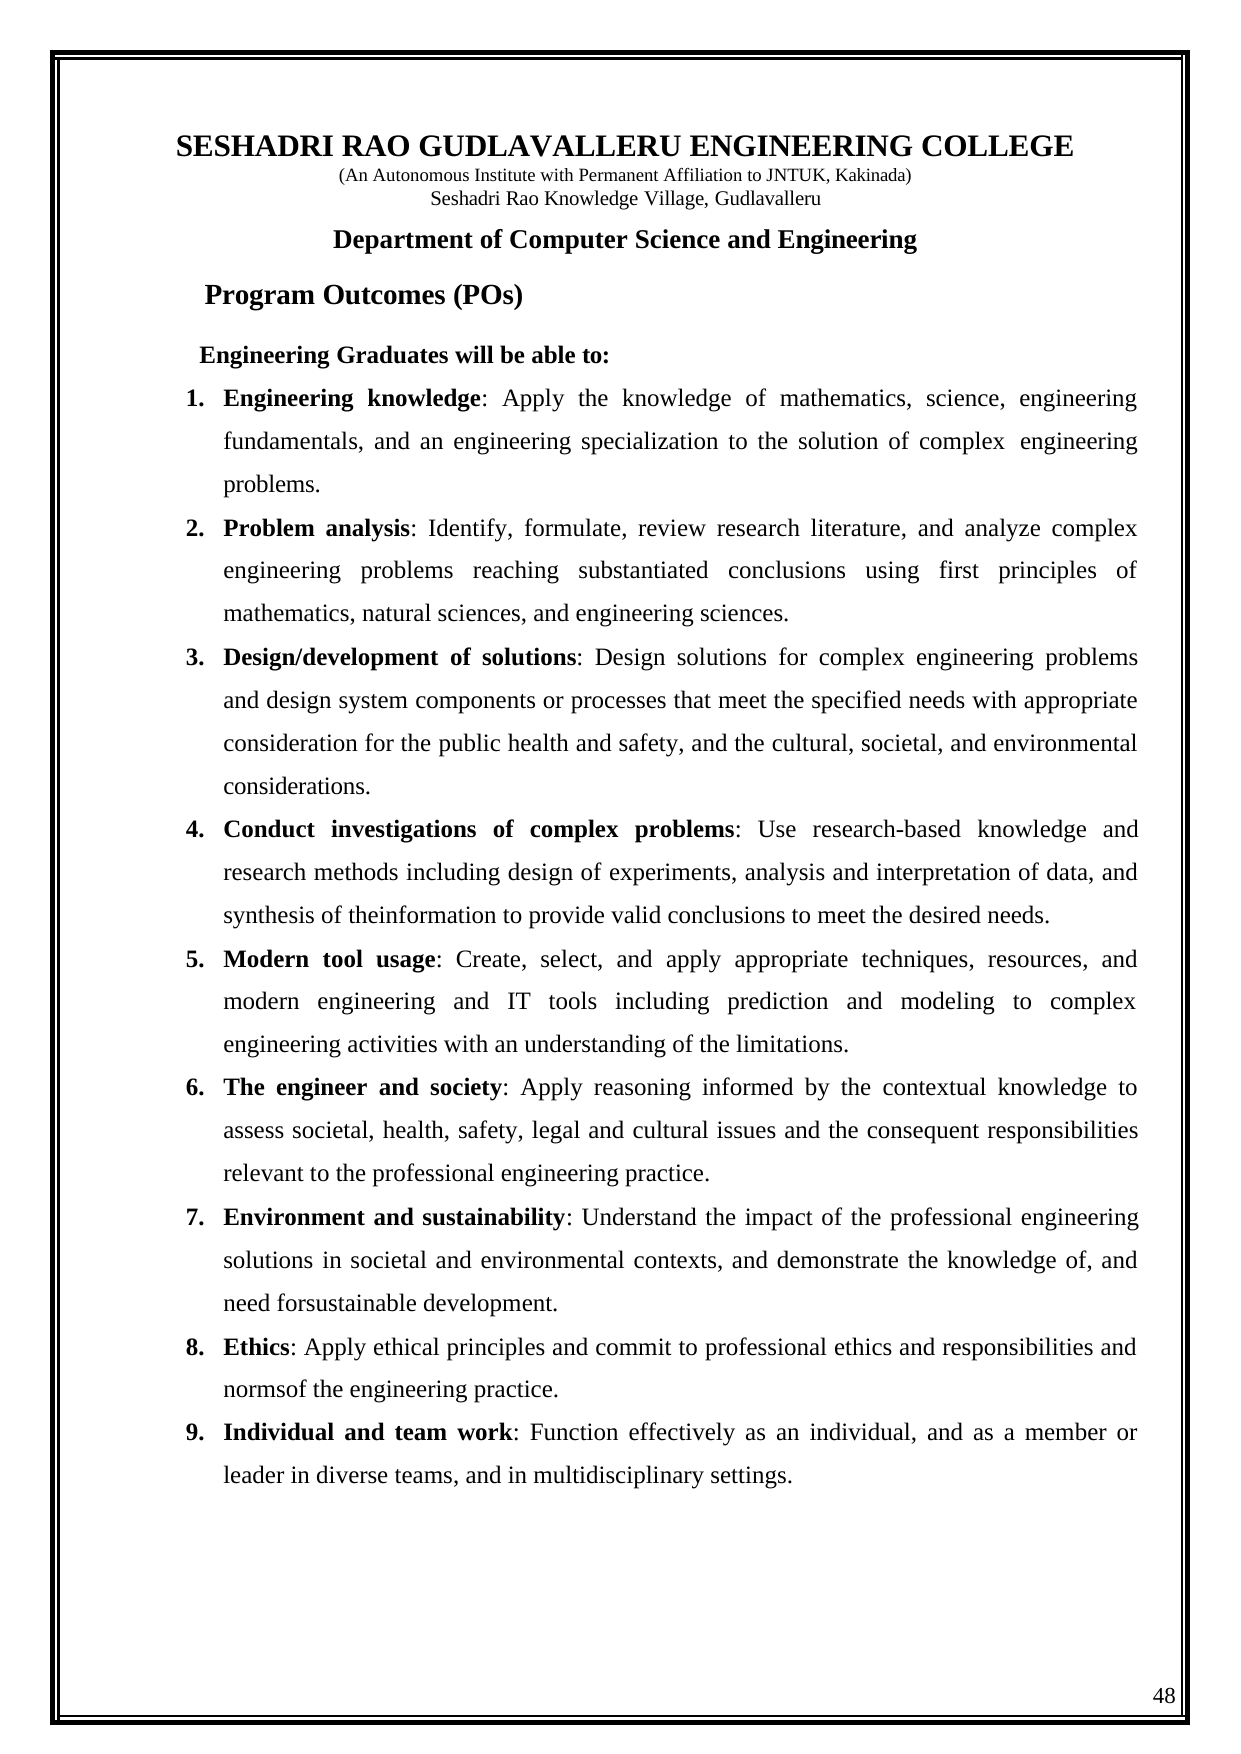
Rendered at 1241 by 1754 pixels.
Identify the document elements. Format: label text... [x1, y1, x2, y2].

text (An Autonomous Institute with Permanent Affiliation to JNTUK, Kakinada) [90, 164, 1161, 185]
list Design/development of solutions: Design solutions for complex engineering problems and design system components or processes that meet the specified needs with appropriate consideration for the public health and safety, and the cultural, societal, and environmental considerations. [186, 642, 1139, 800]
list Ethics: Apply ethical principles and commit to professional ethics and responsibilities and normsof the engineering practice. [186, 1332, 1138, 1403]
subtitle Engineering Graduates will be able to: [199, 340, 1176, 369]
list Individual and team work: Function effectively as an individual, and as a member or leader in diverse teams, and in multidisciplinary settings. [186, 1417, 1138, 1489]
list Problem analysis: Identify, formulate, review research literature, and analyze complex engineering problems reaching substantiated conclusions using first principles of mathematics, natural sciences, and engineering sciences. [186, 513, 1138, 627]
text Department of Computer Science and Engineering [90, 223, 1160, 254]
list Modern tool usage: Create, select, and apply appropriate techniques, resources, and modern engineering and IT tools including prediction and modeling to complex engineering activities with an understanding of the limitations. [186, 944, 1137, 1058]
text Seshadri Rao Knowledge Village, Gudlavalleru [90, 186, 1162, 210]
list Environment and sustainability: Understand the impact of the professional engineering solutions in societal and environmental contexts, and demonstrate the knowledge of, and need forsustainable development. [186, 1202, 1139, 1317]
list Conduct investigations of complex problems: Use research-based knowledge and research methods including design of experiments, analysis and interpretation of data, and synthesis of theinformation to provide valid conclusions to meet the desired needs. [186, 814, 1139, 929]
text SESHADRI RAO GUDLAVALLERU ENGINEERING COLLEGE [128, 128, 1121, 164]
subtitle Program Outcomes (POs) [204, 277, 1176, 311]
list Engineering knowledge: Apply the knowledge of mathematics, science, engineering fundamentals, and an engineering specialization to the solution of complex engineering problems. [186, 383, 1138, 498]
list The engineer and society: Apply reasoning informed by the contextual knowledge to assess societal, health, safety, legal and cultural issues and the consequent responsibilities relevant to the professional engineering practice. [186, 1072, 1138, 1187]
